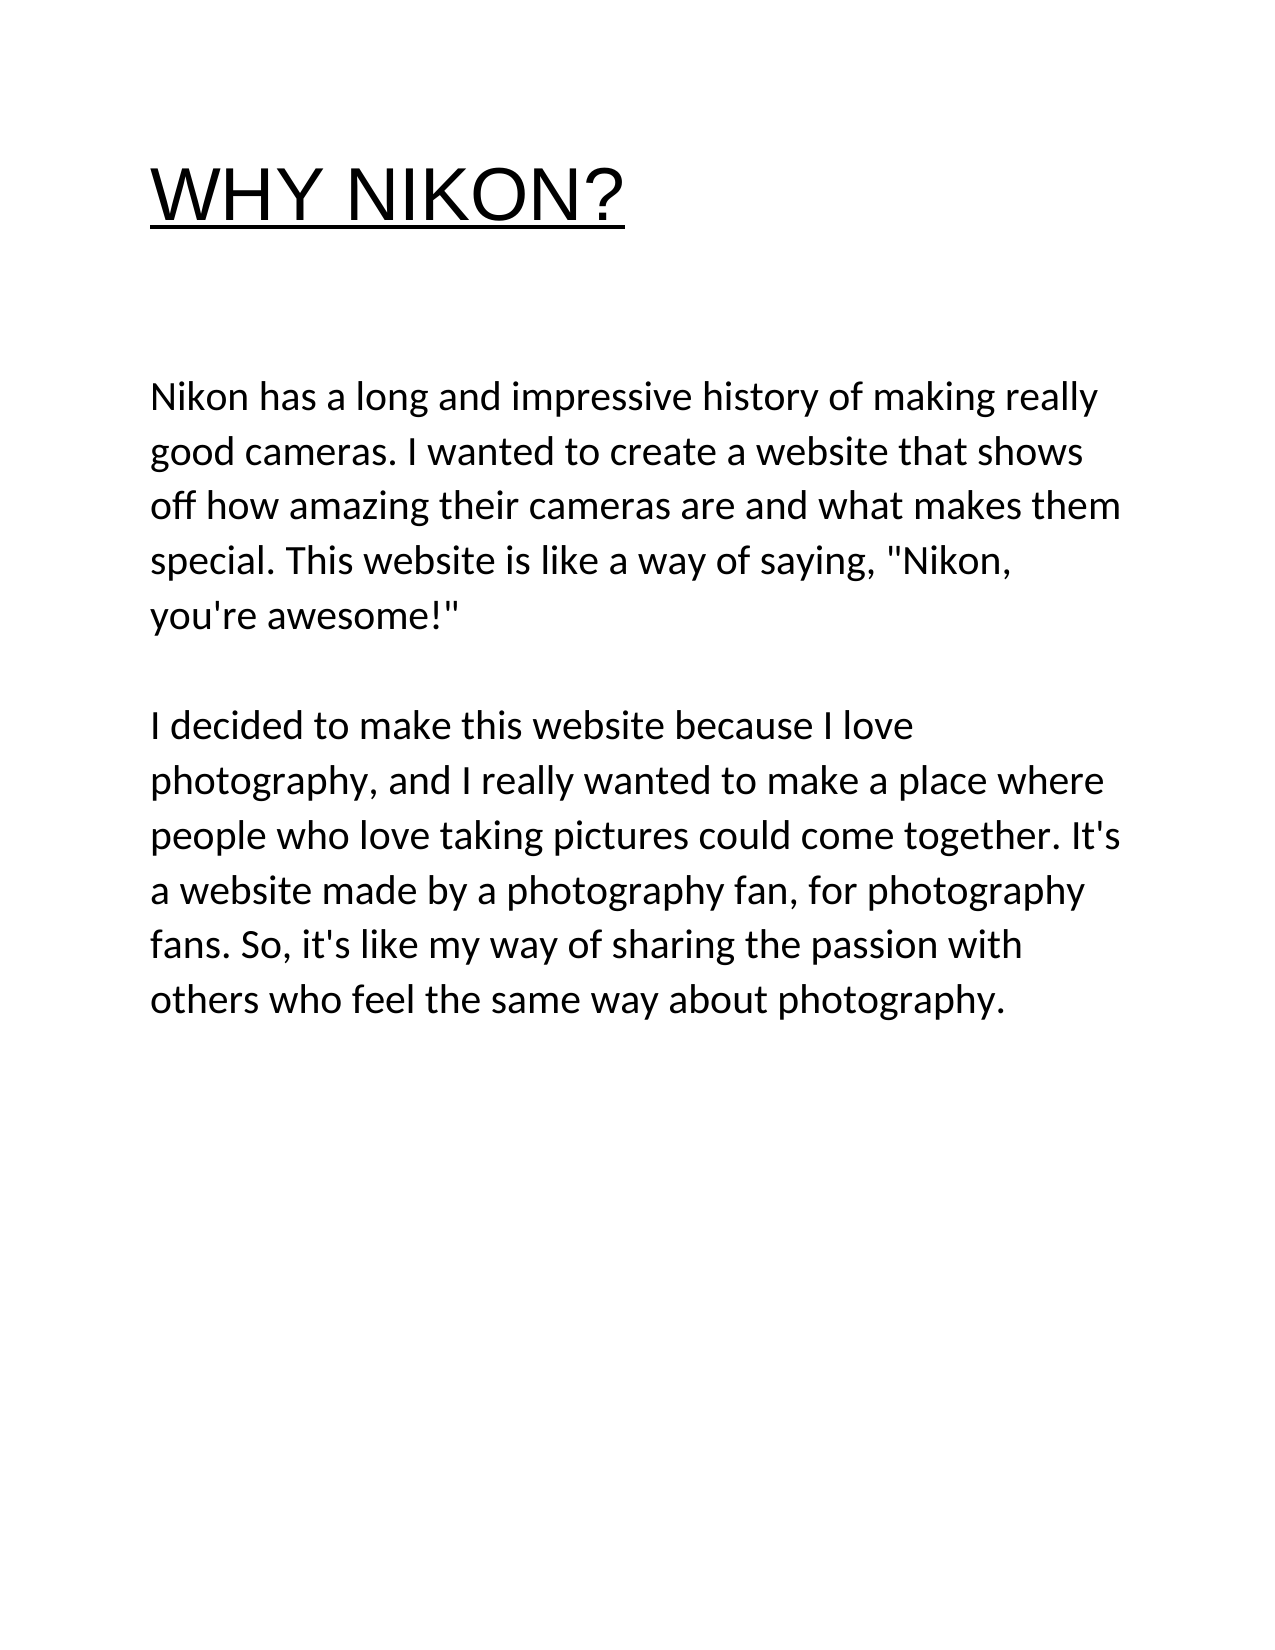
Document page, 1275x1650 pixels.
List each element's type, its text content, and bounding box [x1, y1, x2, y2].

text Nikon has a long and impressive history of making really good cameras. I wanted to create a website that shows off how amazing their cameras are and what makes them special. This website is like a way of saying, "Nikon, you're awesome!" [150, 369, 1125, 640]
text I decided to make this website because I love photography, and I really wanted to make a place where people who love taking pictures could come together. It's a website made by a photography fan, for photography fans. So, it's like my way of sharing the passion with others who feel the same way about photography. [150, 699, 1125, 1024]
text WHY NIKON? [150, 150, 1125, 236]
